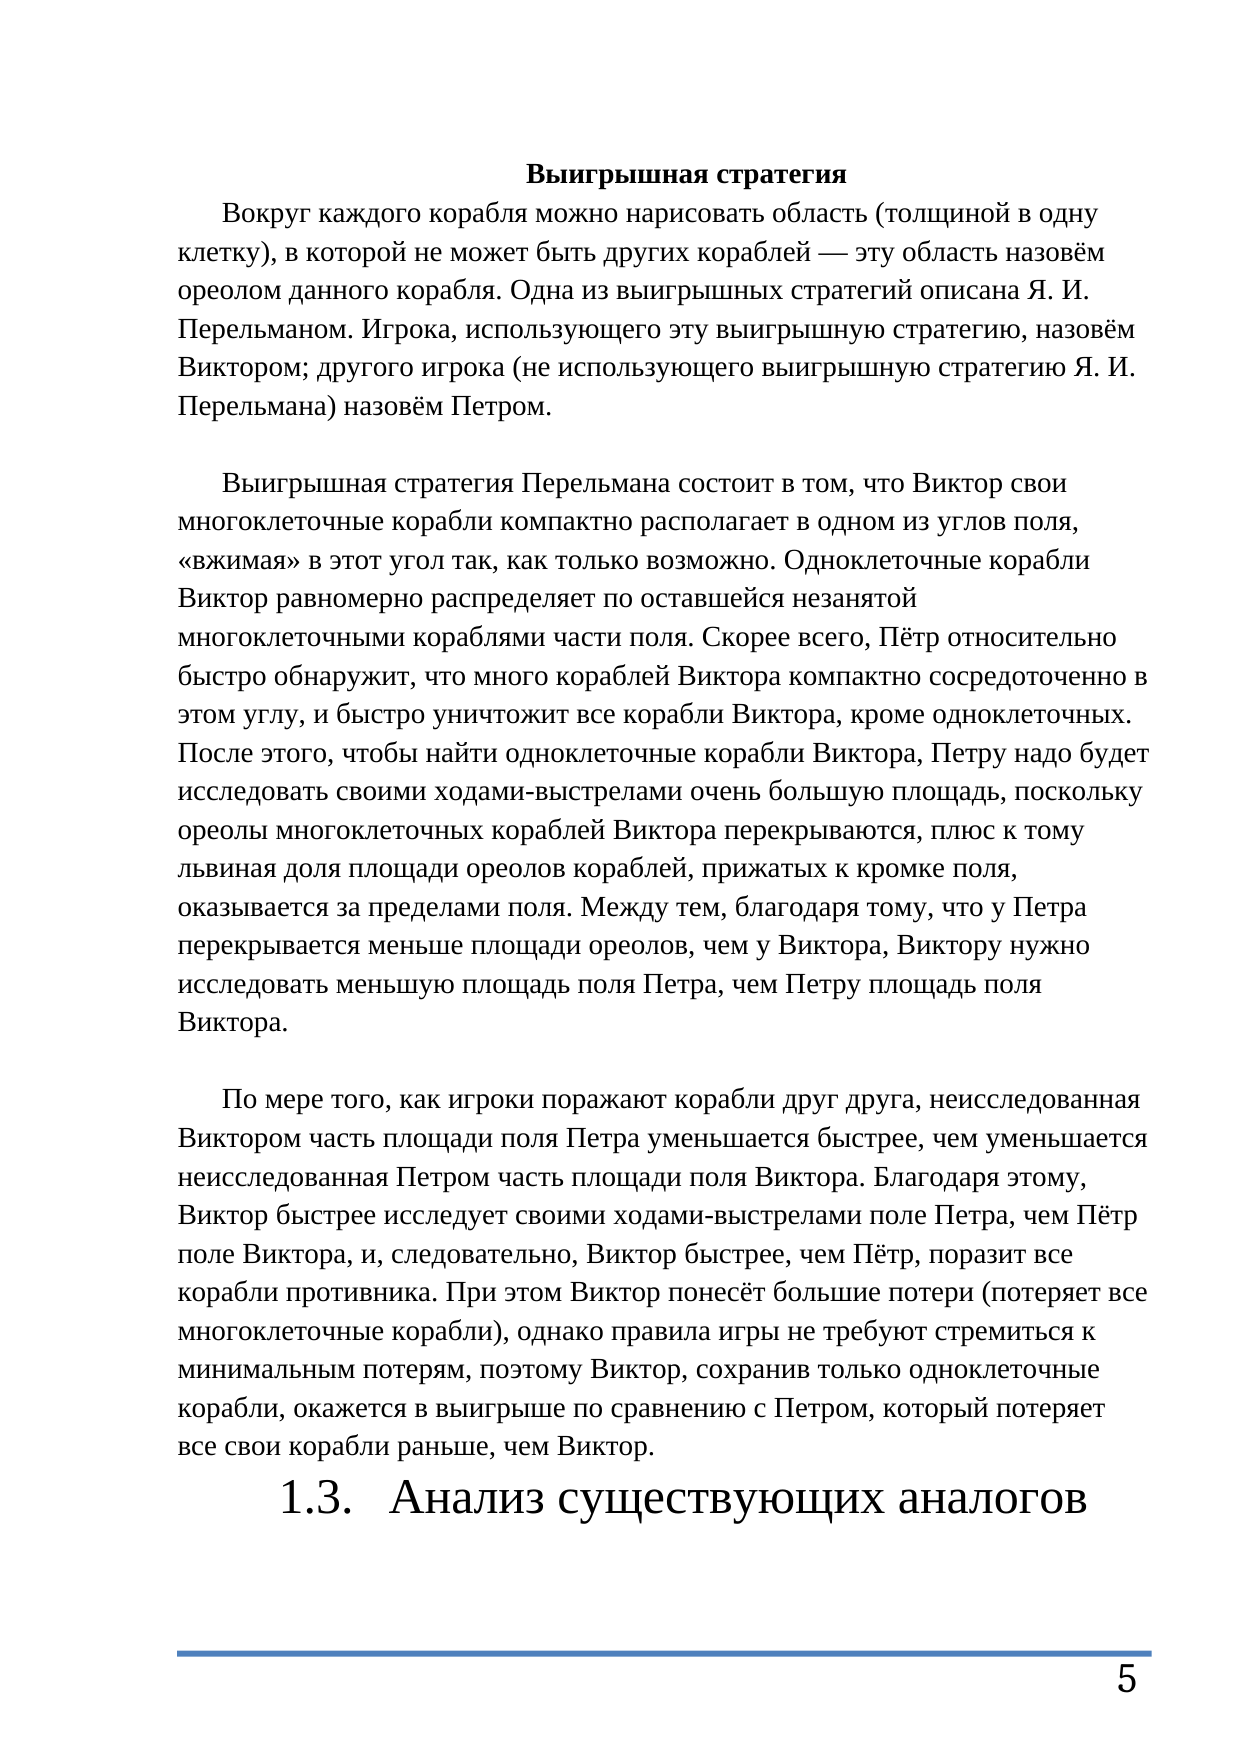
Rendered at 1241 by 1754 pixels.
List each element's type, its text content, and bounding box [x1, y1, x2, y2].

text Выигрышная стратегия Перельмана состоит в том, что Виктор свои многоклеточные корабли компактно располагает в одном из углов поля, «вжимая» в этот угол так, как только возможно. Одноклеточные корабли Виктор равномерно распределяет по оставшейся незанятой многоклеточными кораблями части поля. Скорее всего, Пётр относительно быстро обнаружит, что много кораблей Виктора компактно сосредоточенно в этом углу, и быстро уничтожит все корабли Виктора, кроме одноклеточных. После этого, чтобы найти одноклеточные корабли Виктора, Петру надо будет исследовать своими ходами-выстрелами очень большую площадь, поскольку ореолы многоклеточных кораблей Виктора перекрываются, плюс к тому львиная доля площади ореолов кораблей, прижатых к кромке поля, оказывается за пределами поля. Между тем, благодаря тому, что у Петра перекрывается меньше площади ореолов, чем у Виктора, Виктору нужно исследовать меньшую площадь поля Петра, чем Петру площадь поля Виктора. [177, 465, 1152, 1038]
text Вокруг каждого корабля можно нарисовать область (толщиной в одну клетку), в которой не может быть других кораблей — эту область назовём ореолом данного корабля. Одна из выигрышных стратегий описана Я. И. Перельманом. Игрока, использующего эту выигрышную стратегию, назовём Виктором; другого игрока (не использующего выигрышную стратегию Я. И. Перельмана) назовём Петром. [177, 195, 1152, 421]
text Выигрышная стратегия [177, 157, 1152, 190]
text По мере того, как игроки поражают корабли друг друга, неисследованная Виктором часть площади поля Петра уменьшается быстрее, чем уменьшается неисследованная Петром часть площади поля Виктора. Благодаря этому, Виктор быстрее исследует своими ходами-выстрелами поле Петра, чем Пётр поле Виктора, и, следовательно, Виктор быстрее, чем Пётр, поразит все корабли противника. При этом Виктор понесёт большие потери (потеряет все многоклеточные корабли), однако правила игры не требуют стремиться к минимальным потерям, поэтому Виктор, сохранив только одноклеточные корабли, окажется в выигрыше по сравнению с Петром, который потеряет все свои корабли раньше, чем Виктор. [177, 1082, 1152, 1462]
list Анализ существующих аналогов [215, 1467, 1152, 1524]
